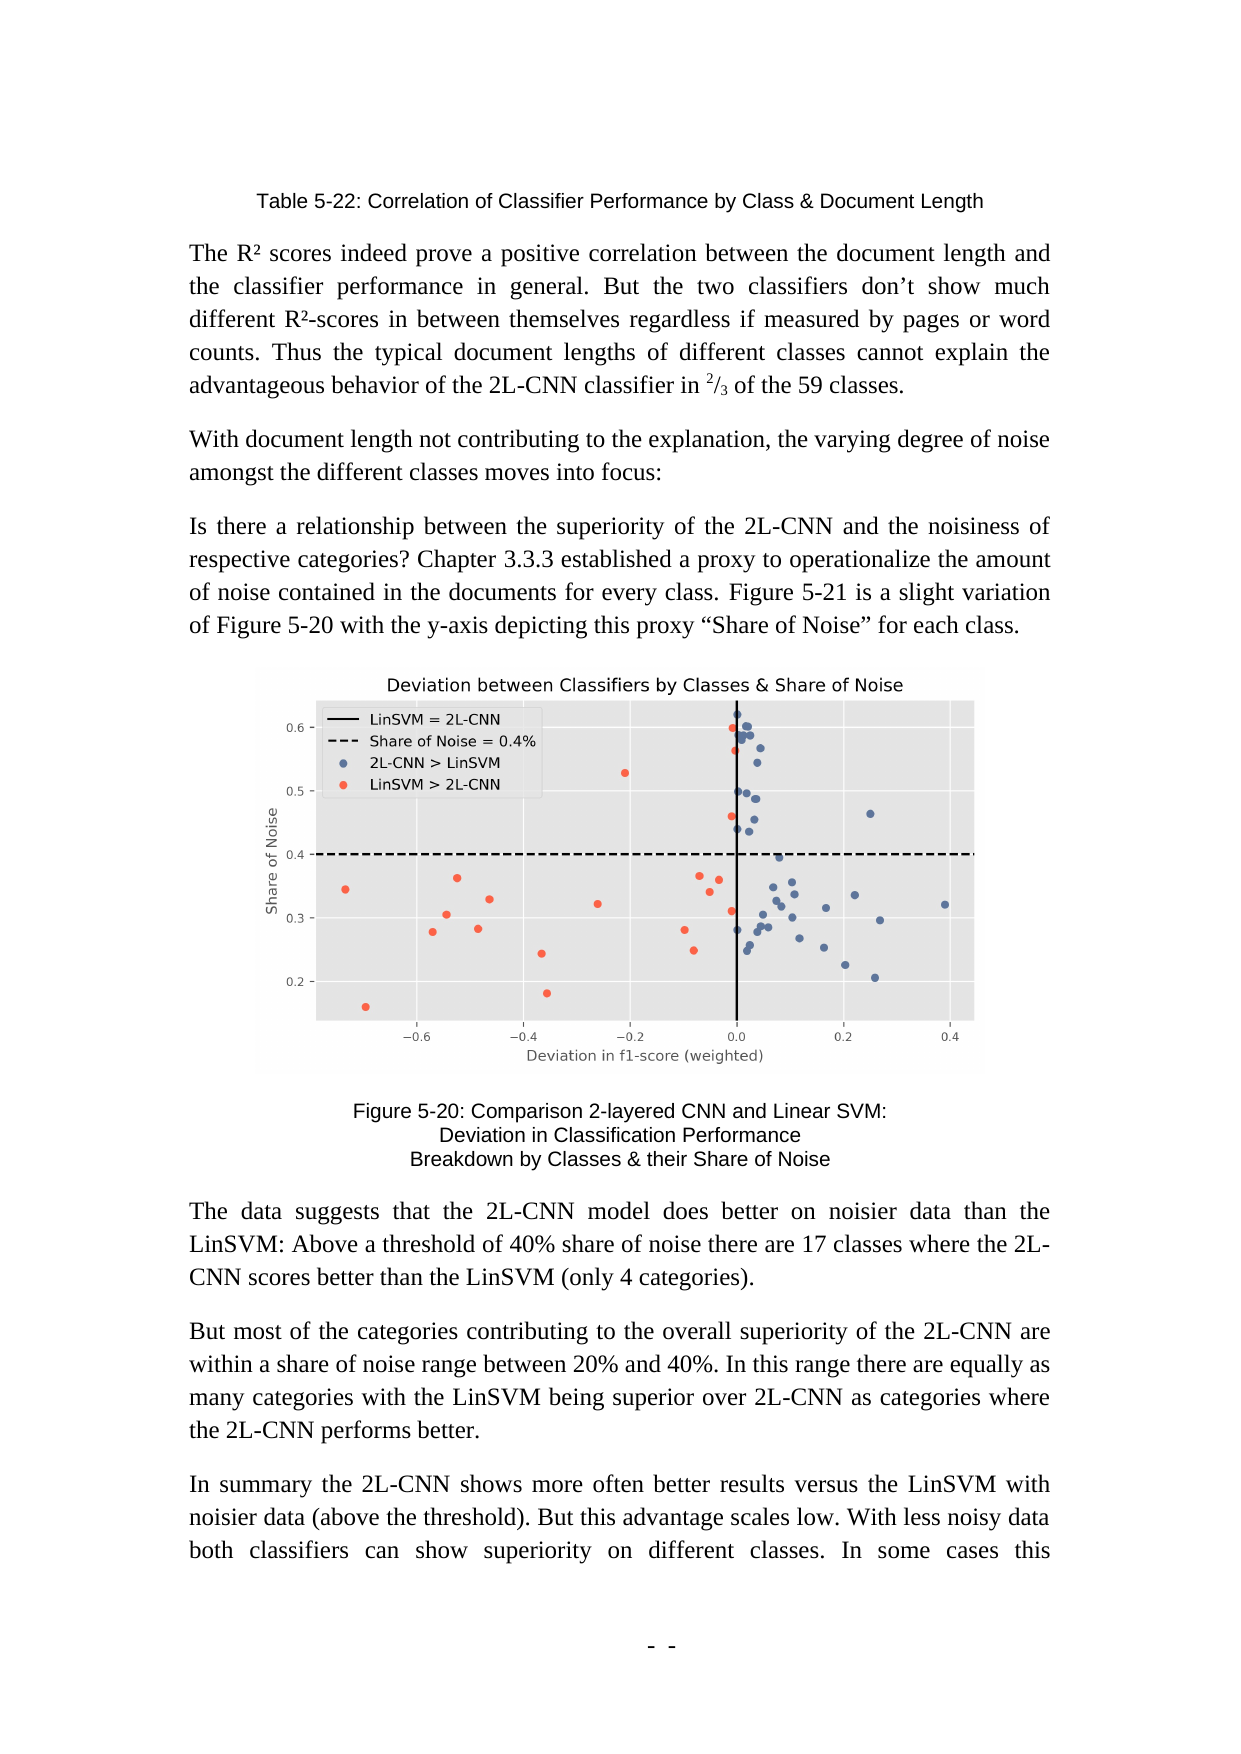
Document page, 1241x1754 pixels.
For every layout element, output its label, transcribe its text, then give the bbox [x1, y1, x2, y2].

text But most of the categories contributing to the overall superiority of the 2L-CNN are within a share of noise range between 20% and 40%. In this range there are equally as many categories with the LinSVM being superior over 2L-CNN as categories where the 2L-CNN performs better. [189, 1316, 1051, 1444]
text With document length not contributing to the explanation, the varying degree of noise amongst the different classes moves into focus: [189, 424, 1051, 486]
picture [255, 667, 985, 1074]
text The R² scores indeed prove a positive correlation between the document length and the classifier performance in general. But the two classifiers don’t show much different R²-scores in between themselves regardless if measured by pages or word counts. Thus the typical document lengths of different classes cannot explain the advantageous behavior of the 2L-CNN classifier in 2/3 of the 59 classes. [189, 238, 1051, 399]
text The data suggests that the 2L-CNN model does better on noisier data than the LinSVM: Above a threshold of 40% share of noise there are 17 classes where the 2L-CNN scores better than the LinSVM (only 4 categories). [189, 1196, 1051, 1291]
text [189, 1469, 1051, 1563]
